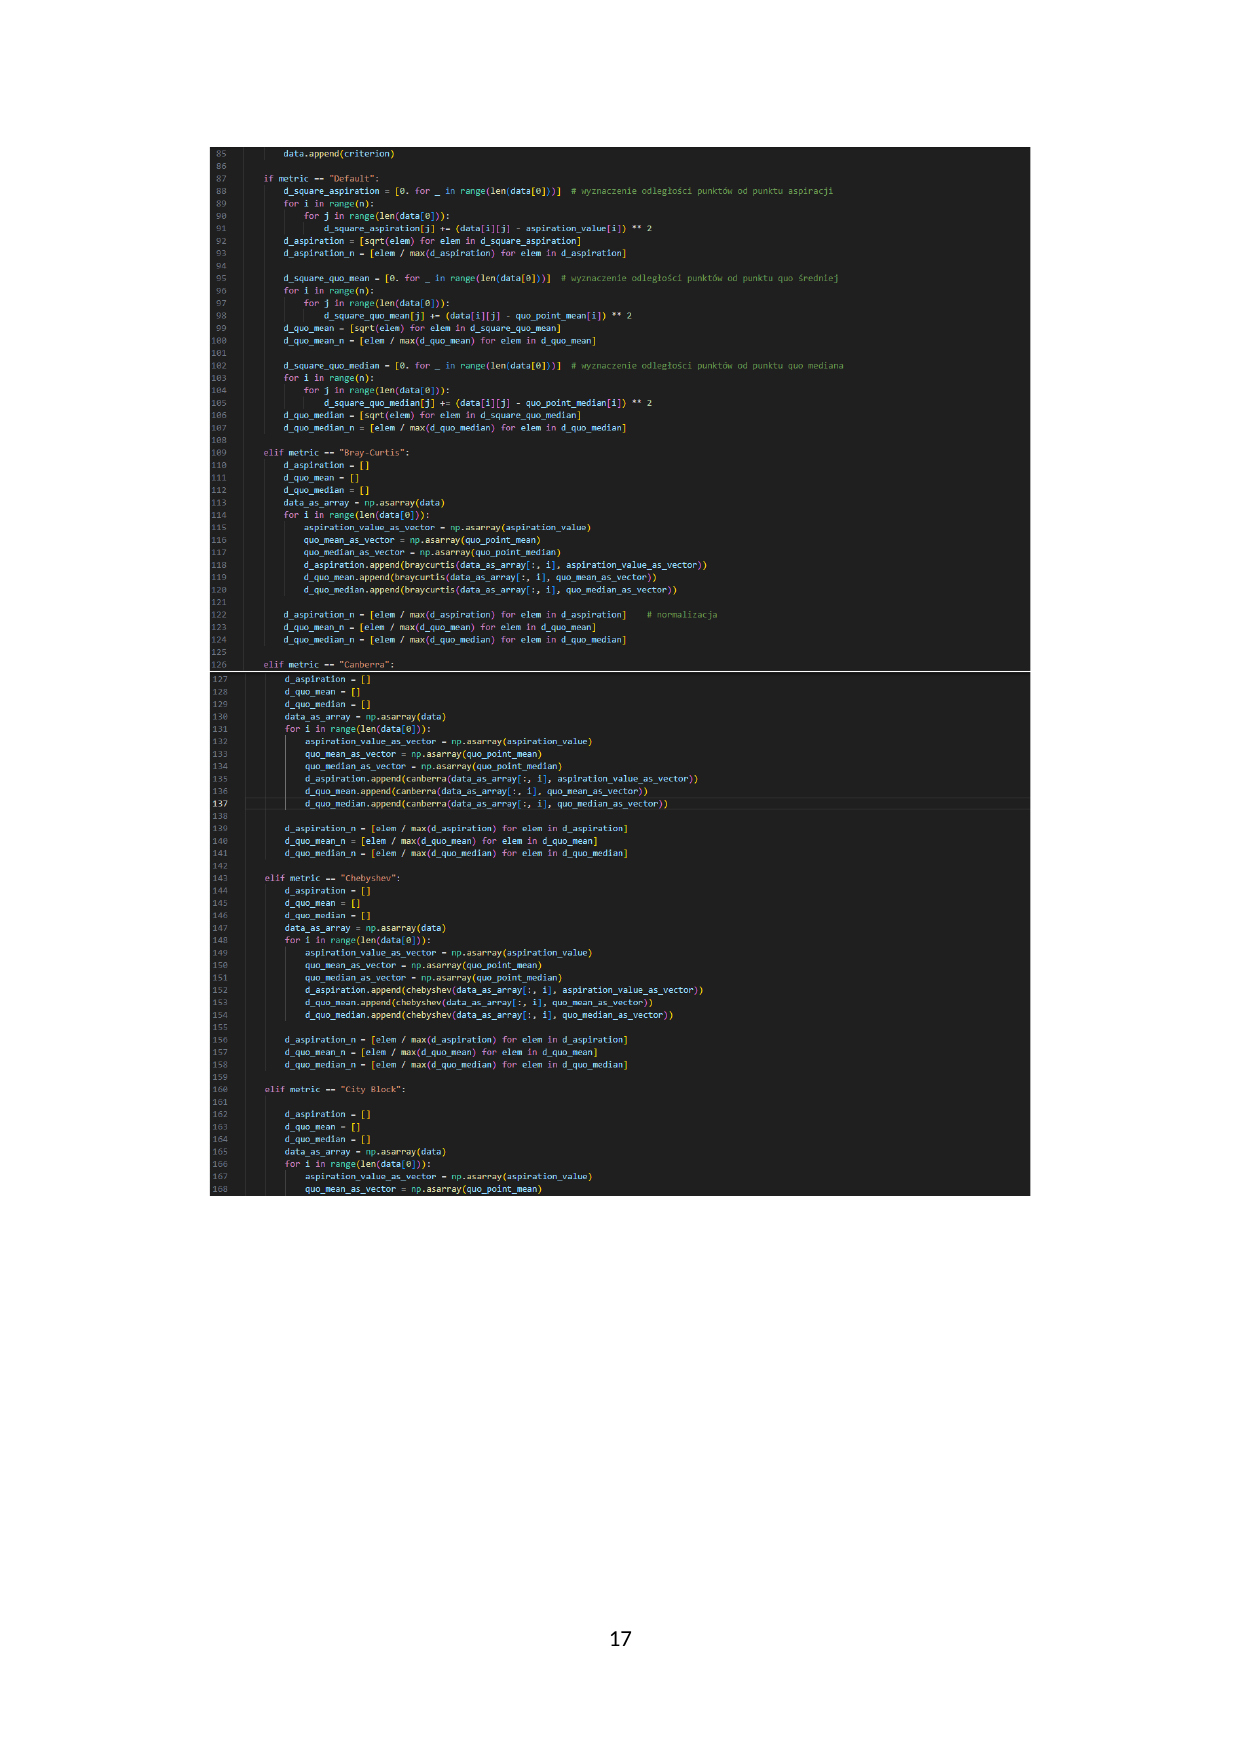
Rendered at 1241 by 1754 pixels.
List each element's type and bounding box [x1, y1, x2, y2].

picture [209, 147, 1031, 671]
picture [209, 672, 1031, 1196]
